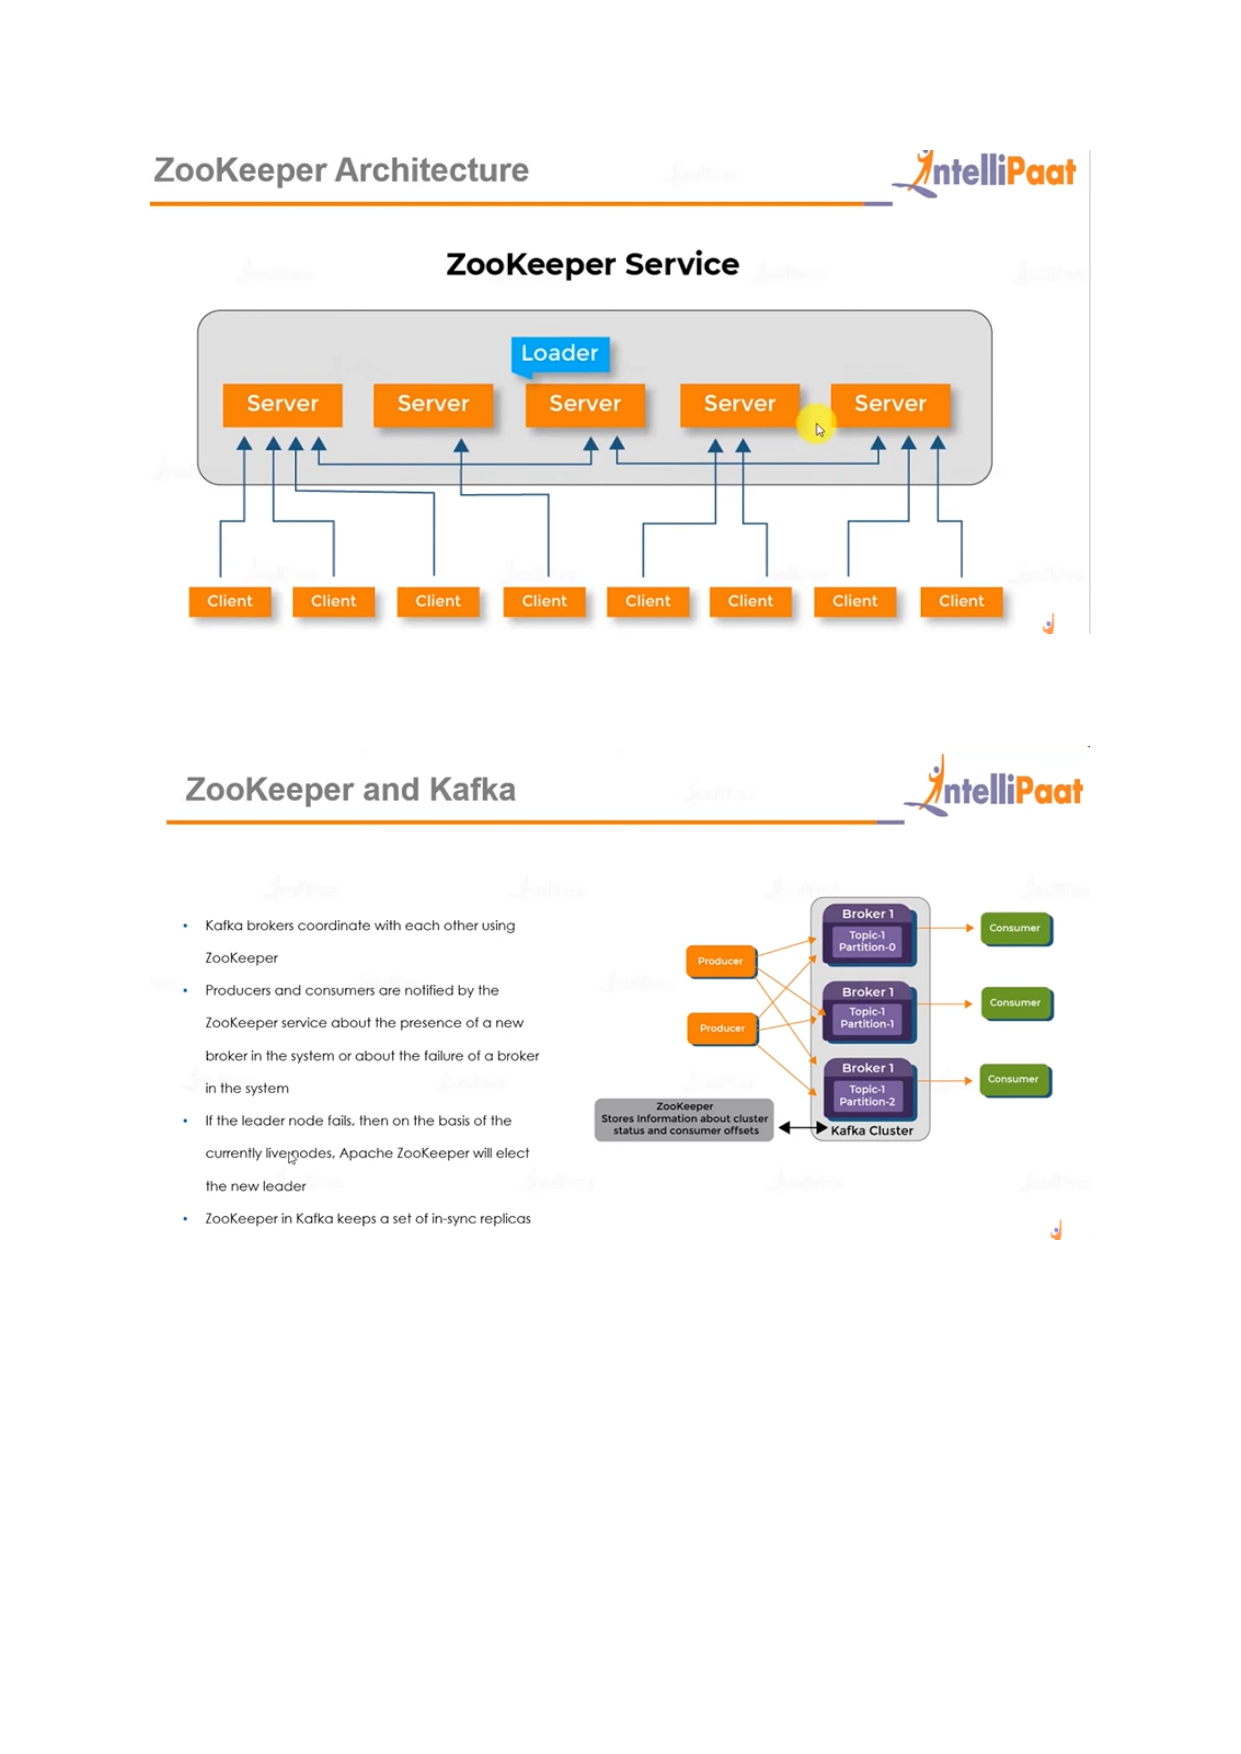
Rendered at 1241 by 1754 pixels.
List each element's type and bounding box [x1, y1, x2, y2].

picture [150, 150, 1091, 634]
picture [150, 746, 1091, 1240]
